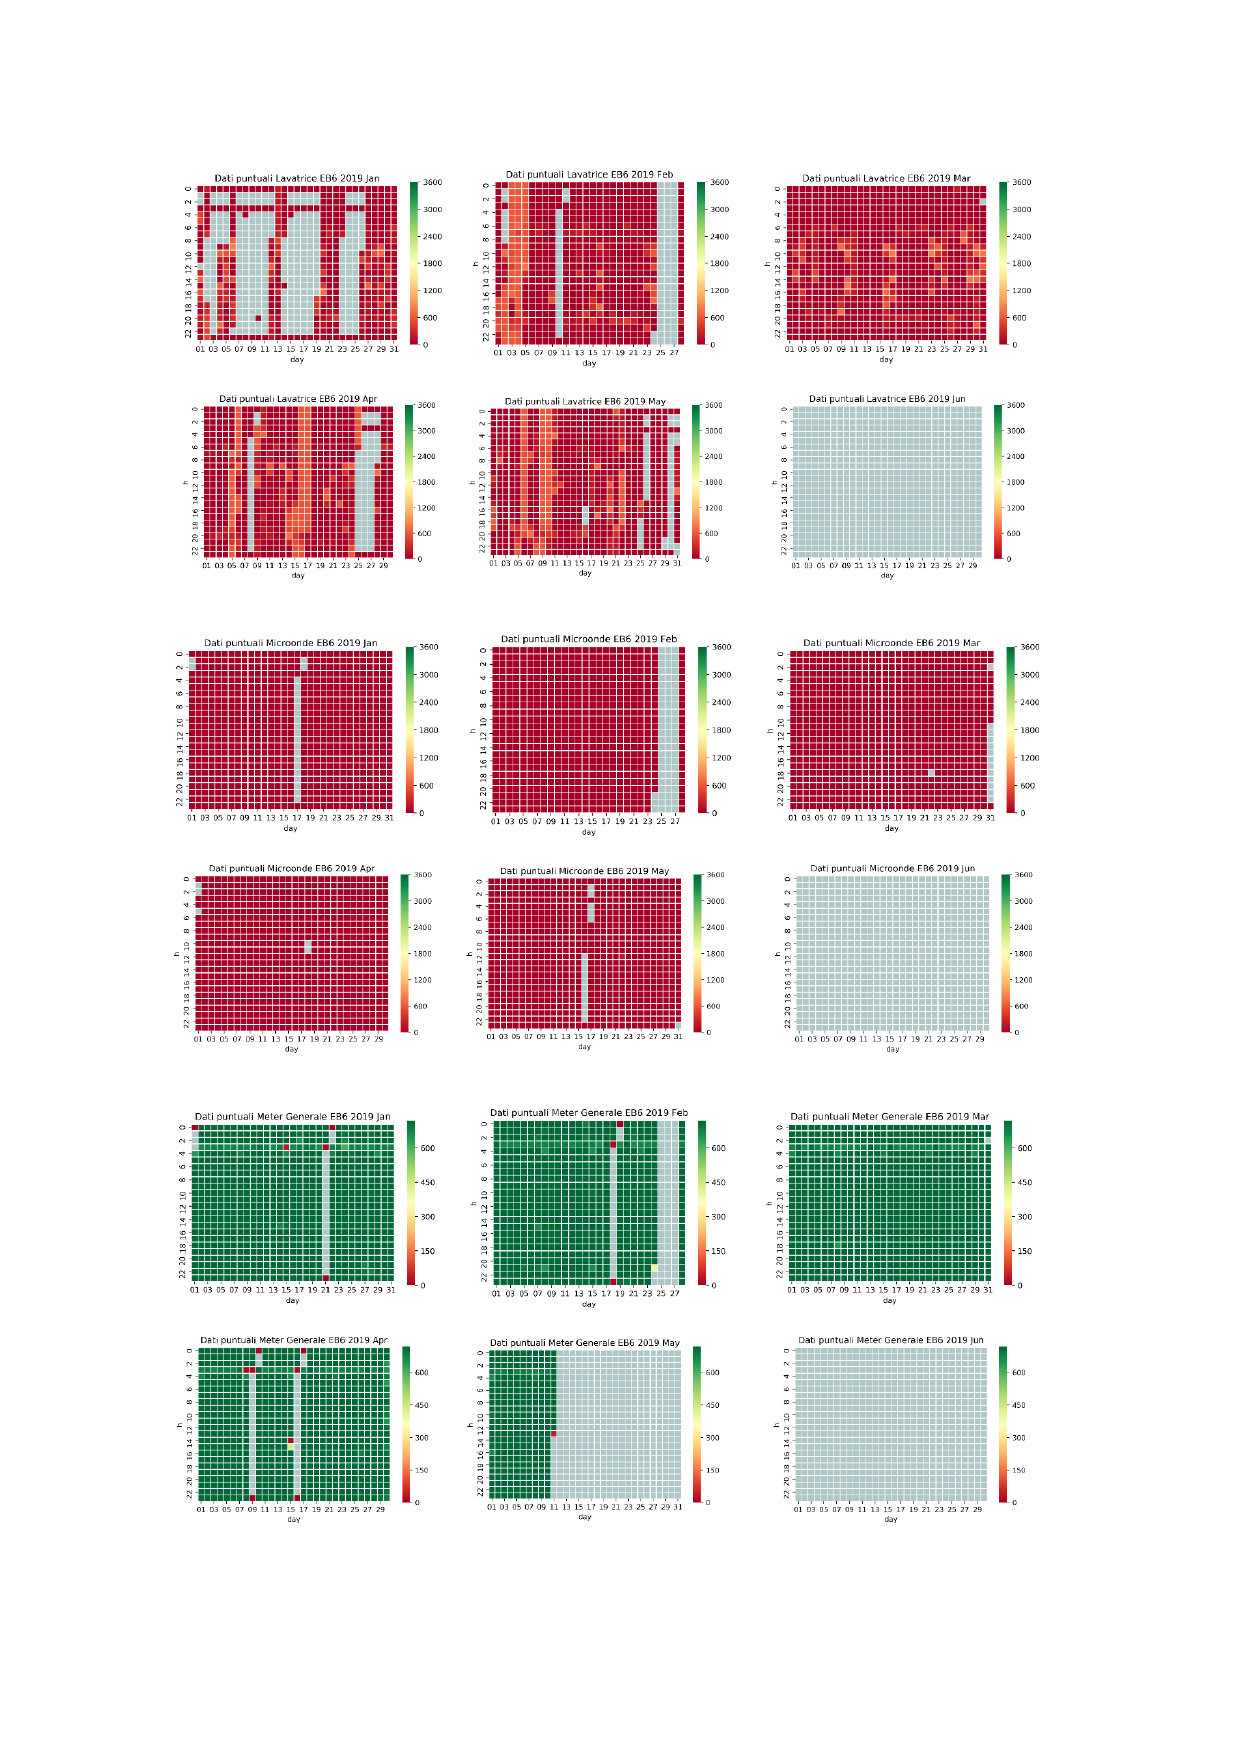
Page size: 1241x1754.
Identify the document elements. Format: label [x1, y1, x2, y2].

picture [174, 147, 1066, 593]
picture [168, 1085, 1072, 1537]
picture [165, 611, 1075, 1067]
